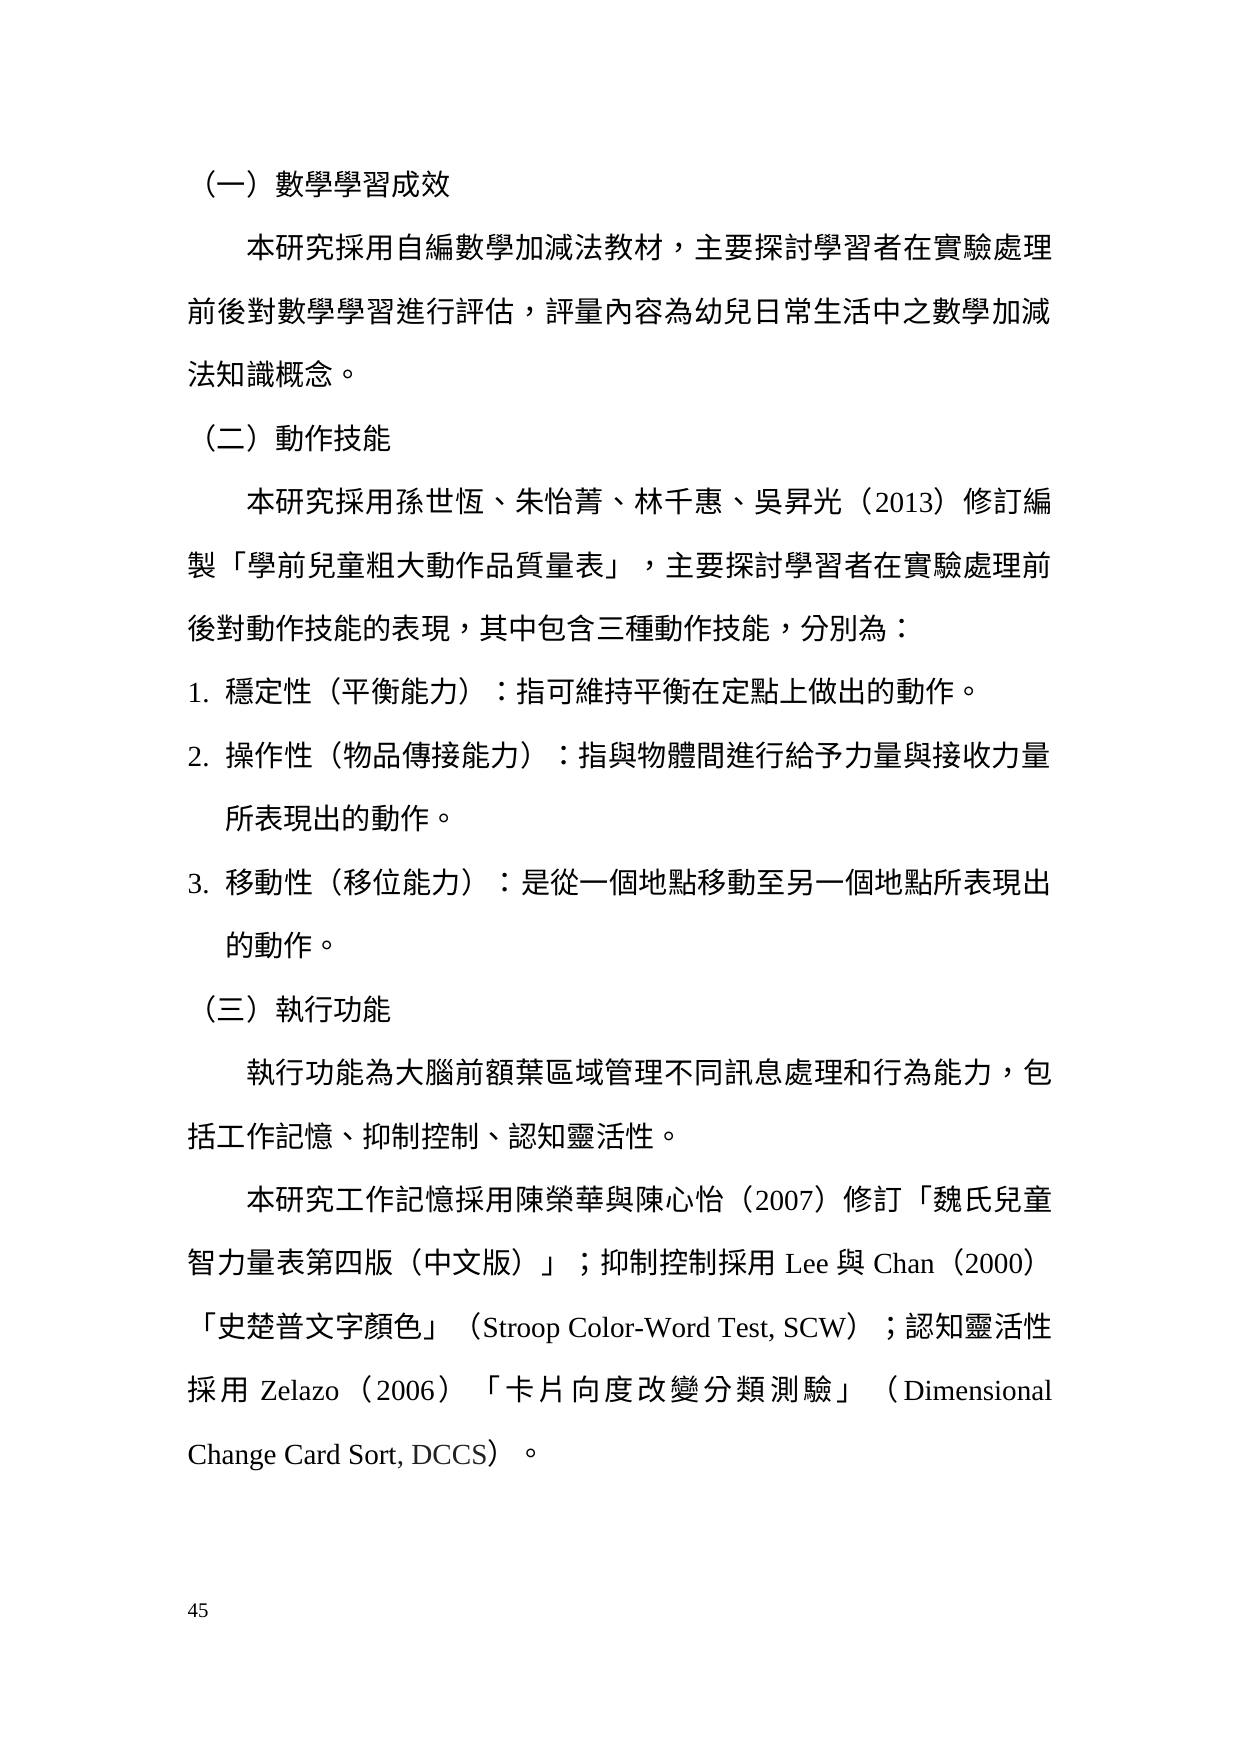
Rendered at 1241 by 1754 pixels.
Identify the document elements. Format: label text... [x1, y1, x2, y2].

text 本研究採用孫世恆、朱怡菁、林千惠、吳昇光（2013）修訂編製「學前兒童粗大動作品質量表」，主要探討學習者在實驗處理前後對動作技能的表現，其中包含三種動作技能，分別為： [187, 479, 1053, 648]
list 移動性（移位能力）：是從一個地點移動至另一個地點所表現出的動作。 [187, 859, 1053, 965]
text 本研究採用自編數學加減法教材，主要探討學習者在實驗處理前後對數學學習進行評估，評量內容為幼兒日常生活中之數學加減法知識概念。 [187, 225, 1053, 394]
text （二）動作技能 [187, 415, 1053, 458]
text 執行功能為大腦前額葉區域管理不同訊息處理和行為能力，包括工作記憶、抑制控制、認知靈活性。 [187, 1050, 1053, 1155]
text 本研究工作記憶採用陳榮華與陳心怡（2007）修訂「魏氏兒童智力量表第四版（中文版）」；抑制控制採用Lee 與 Chan（2000）「史楚普文字顏色」（Stroop Color-Word Test, SCW）；認知靈活性採用Zelazo（2006）「卡片向度改變分類測驗」（Dimensional Change Card Sort, DCCS）。 [187, 1177, 1053, 1473]
list 穩定性（平衡能力）：指可維持平衡在定點上做出的動作。 [187, 669, 1053, 711]
text （三）執行功能 [187, 986, 1053, 1028]
text （一）數學學習成效 [187, 162, 1053, 204]
list 操作性（物品傳接能力）：指與物體間進行給予力量與接收力量所表現出的動作。 [187, 732, 1053, 838]
